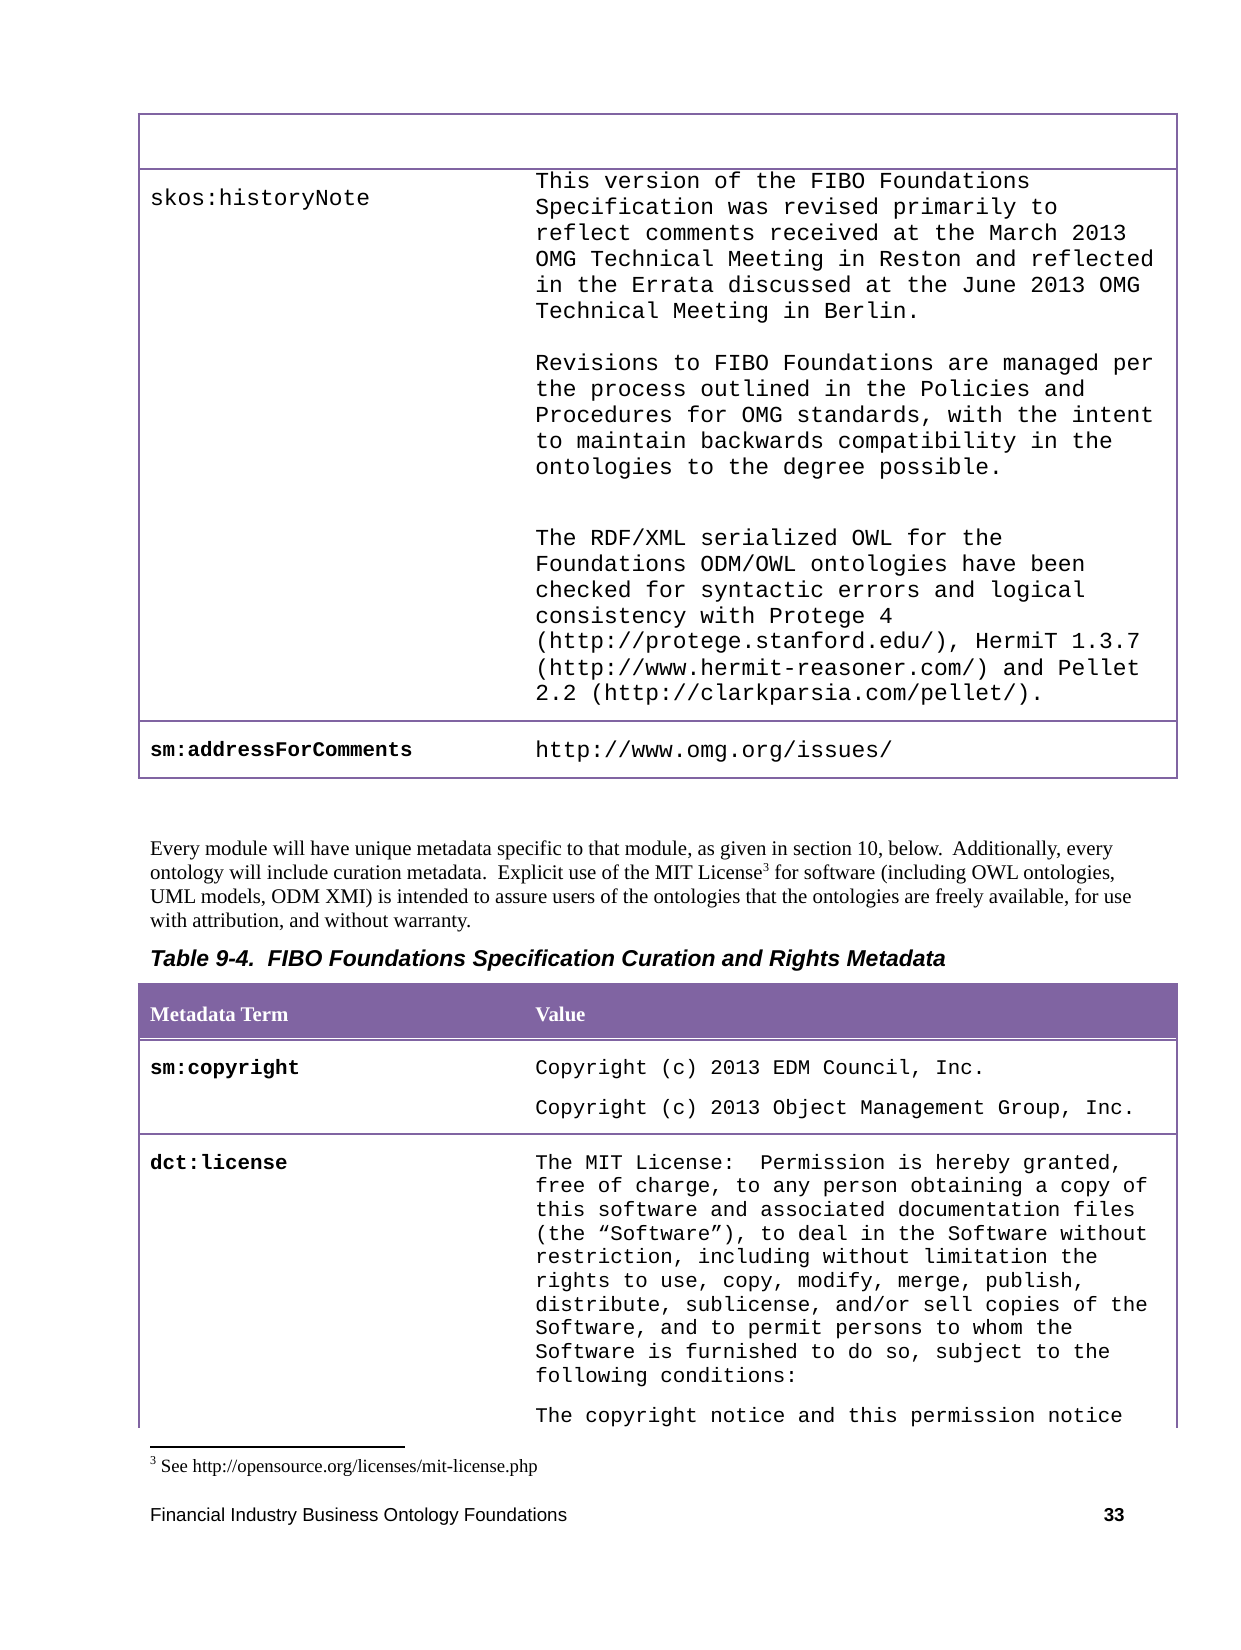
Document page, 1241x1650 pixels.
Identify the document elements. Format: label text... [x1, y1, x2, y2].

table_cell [524, 115, 1176, 168]
text Table 9-4. FIBO Foundations Specification Curation and Rights Metadata [150, 945, 1165, 971]
table_cell dct:license [140, 1135, 524, 1428]
table_header Value [524, 985, 1176, 1038]
table_cell Copyright (c) 2013 EDM Council, Inc. Copyright (c) 2013 Object Management Group, Inc. [524, 1041, 1176, 1133]
table_cell sm:copyright [140, 1041, 524, 1133]
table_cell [140, 115, 524, 168]
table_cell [524, 1135, 1176, 1428]
table_cell skos:historyNote [140, 170, 524, 720]
table_cell http://www.omg.org/issues/ [524, 722, 1176, 777]
text Every module will have unique metadata specific to that module, as given in section 10, below. Additionally, every ontology will include curation metadata. Explicit use of the MIT License for software (including OWL ontologies, UML models, ODM XMI) is intended to assure users of the ontologies that the ontologies are freely available, for use with attribution, and without warranty. [150, 836, 1165, 932]
table_cell This version of the FIBO Foundations Specification was revised primarily to reflect comments received at the March 2013 OMG Technical Meeting in Reston and reflected in the Errata discussed at the June 2013 OMG Technical Meeting in Berlin. Revisions to FIBO Foundations are managed per the process outlined in the Policies and Procedures for OMG standards, with the intent to maintain backwards compatibility in the ontologies to the degree possible. The RDF/XML serialized OWL for the Foundations ODM/OWL ontologies have been checked for syntactic errors and logical consistency with Protege 4 (http://protege.stanford.edu/), HermiT 1.3.7 (http://www.hermit-reasoner.com/) and Pellet 2.2 (http://clarkparsia.com/pellet/). [524, 170, 1176, 720]
table_cell sm:addressForComments [140, 722, 524, 777]
table_header Metadata Term [140, 985, 524, 1038]
